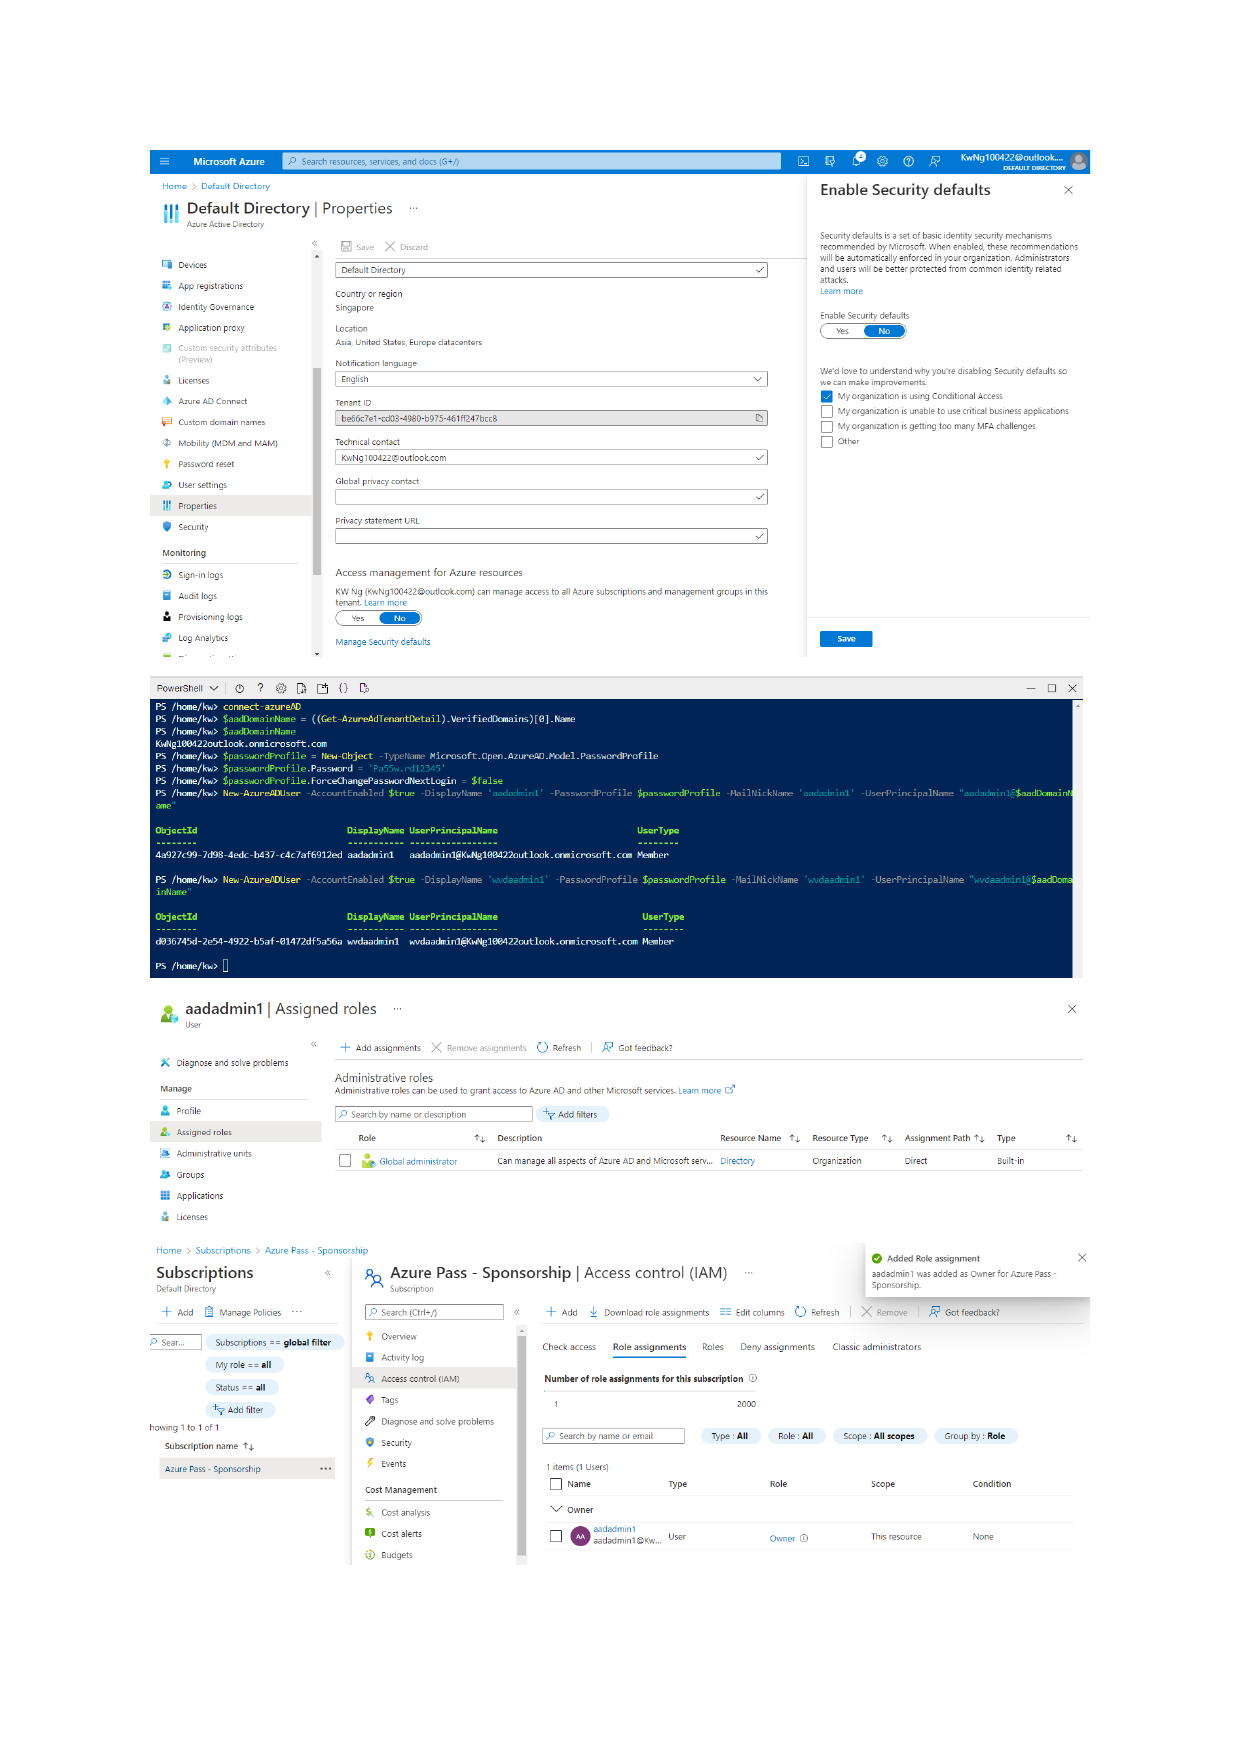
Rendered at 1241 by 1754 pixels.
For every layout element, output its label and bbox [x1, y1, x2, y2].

picture [150, 150, 1091, 657]
picture [150, 676, 1091, 978]
picture [150, 996, 1091, 1225]
picture [150, 1243, 1091, 1565]
